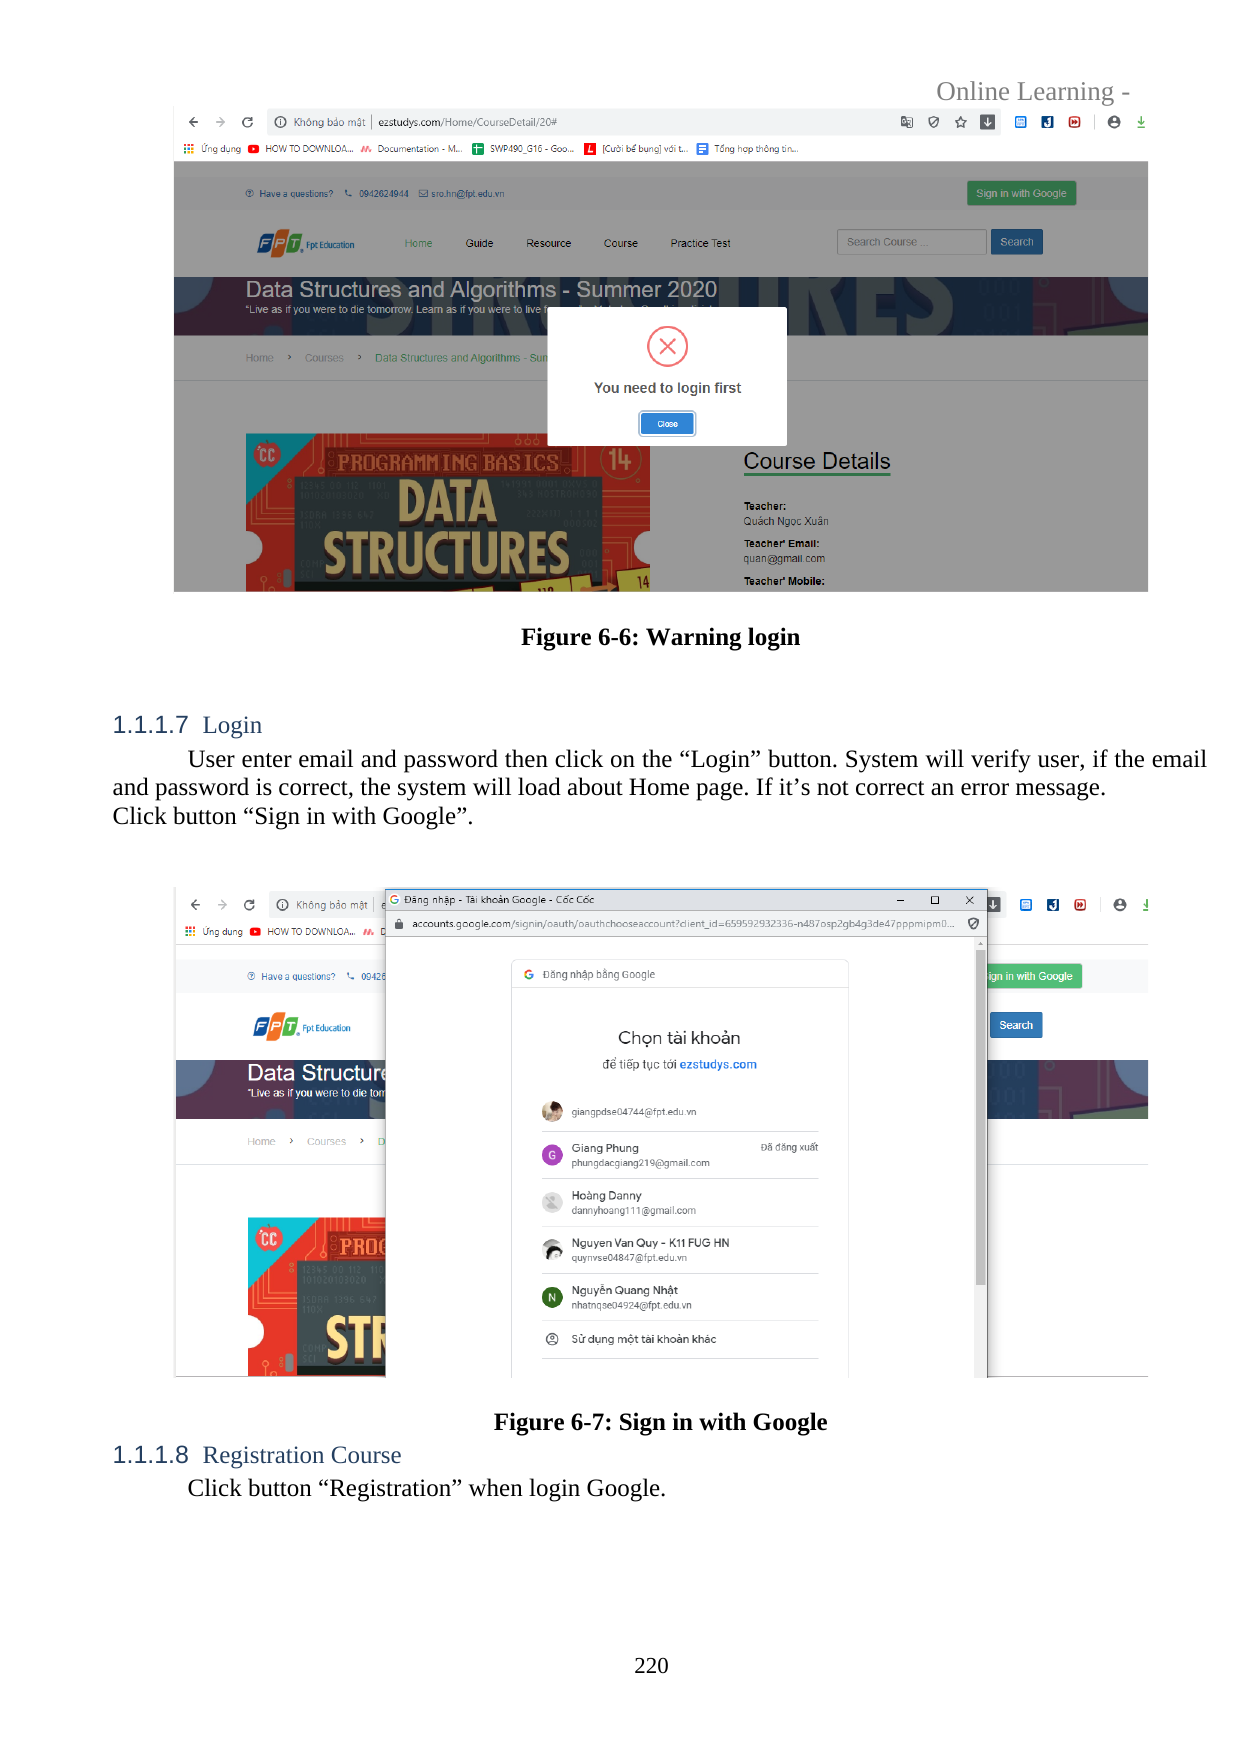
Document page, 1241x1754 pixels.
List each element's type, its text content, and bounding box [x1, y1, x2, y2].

text Click button “Sign in with Google”. [112, 801, 1209, 830]
picture [173, 887, 1149, 1378]
text User enter email and password then click on the “Login” button. System will verify user, if the email and password is correct, the system will load about Home page. If it’s not correct an error message. [112, 744, 1209, 801]
picture [173, 106, 1149, 594]
text Figure 6-7: Sign in with Google [112, 1407, 1209, 1435]
text Figure 6-6: Warning login [112, 622, 1209, 651]
subtitle Login [112, 711, 1209, 739]
text Click button “Registration” when login Google. [112, 1473, 1209, 1501]
subtitle Registration Course [112, 1439, 1209, 1468]
